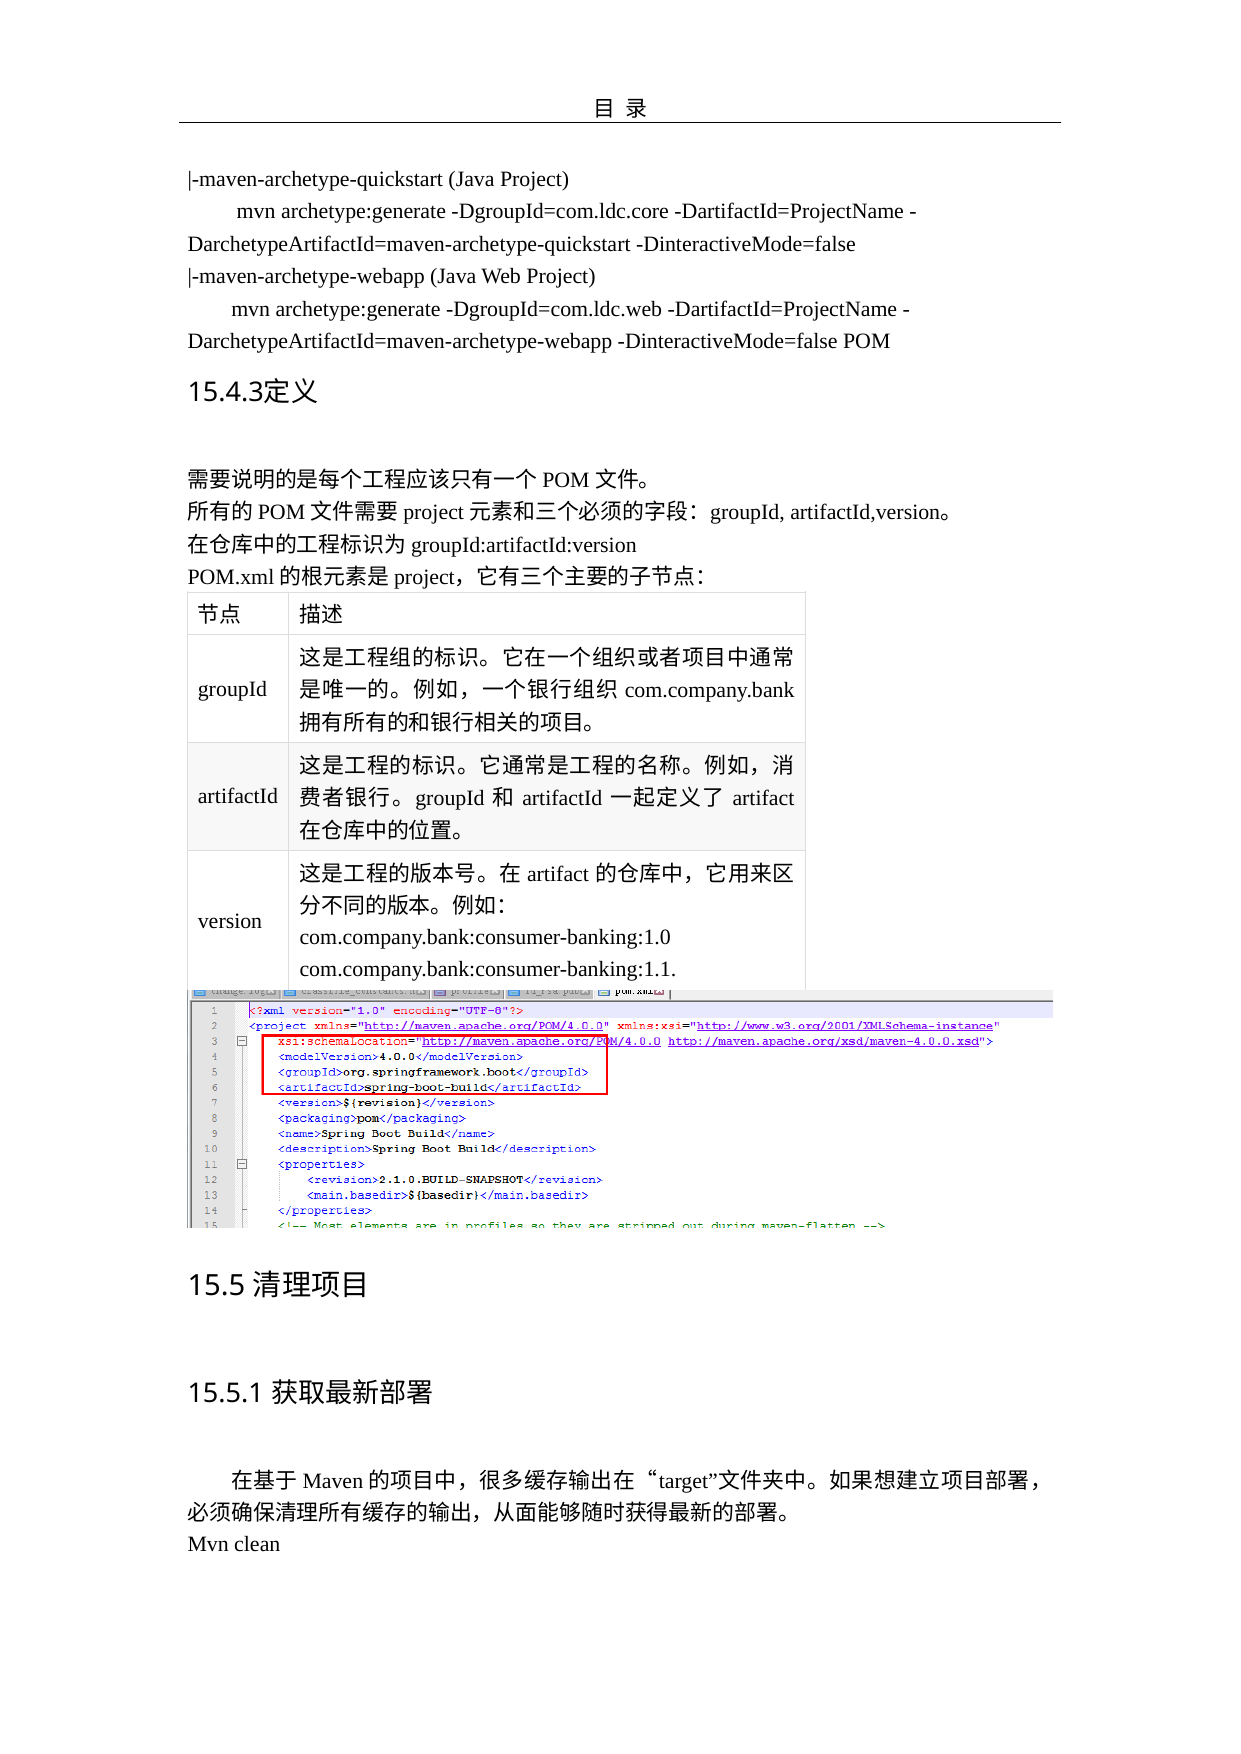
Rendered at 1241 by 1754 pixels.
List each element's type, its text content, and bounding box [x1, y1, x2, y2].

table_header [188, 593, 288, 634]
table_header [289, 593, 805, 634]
text mvn archetype:generate -DgroupId=com.ldc.web -DartifactId=ProjectName -DarchetypeArtifactId=maven-archetype-webapp -DinteractiveMode=false POM [187, 292, 1053, 357]
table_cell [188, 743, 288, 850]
text 需要说明的是每个工程应该只有一个 POM 文件。 [187, 461, 1053, 494]
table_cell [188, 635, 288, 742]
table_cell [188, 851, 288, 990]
text |-maven-archetype-quickstart (Java Project) [187, 162, 1053, 194]
picture [187, 990, 1053, 1228]
text POM.xml 的根元素是 project，它有三个主要的子节点： [187, 559, 1053, 591]
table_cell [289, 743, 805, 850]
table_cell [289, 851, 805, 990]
text |-maven-archetype-webapp (Java Web Project) [187, 259, 1053, 292]
text Mvn clean [187, 1527, 1053, 1560]
subtitle 清理项目 [187, 1251, 1053, 1316]
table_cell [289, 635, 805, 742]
text 在基于Maven的项目中，很多缓存输出在“target”文件夹中。如果想建立项目部署，必须确保清理所有缓存的输出，从面能够随时获得最新的部署。 [187, 1462, 1053, 1527]
text 所有的 POM 文件需要 project 元素和三个必须的字段：groupId, artifactId,version。 [187, 494, 1053, 526]
text mvn archetype:generate -DgroupId=com.ldc.core -DartifactId=ProjectName -DarchetypeArtifactId=maven-archetype-quickstart -DinteractiveMode=false [187, 194, 1053, 259]
subtitle 获取最新部署 [187, 1358, 1053, 1423]
text 在仓库中的工程标识为 groupId:artifactId:version [187, 526, 1053, 559]
subtitle 定义 [187, 357, 1053, 422]
